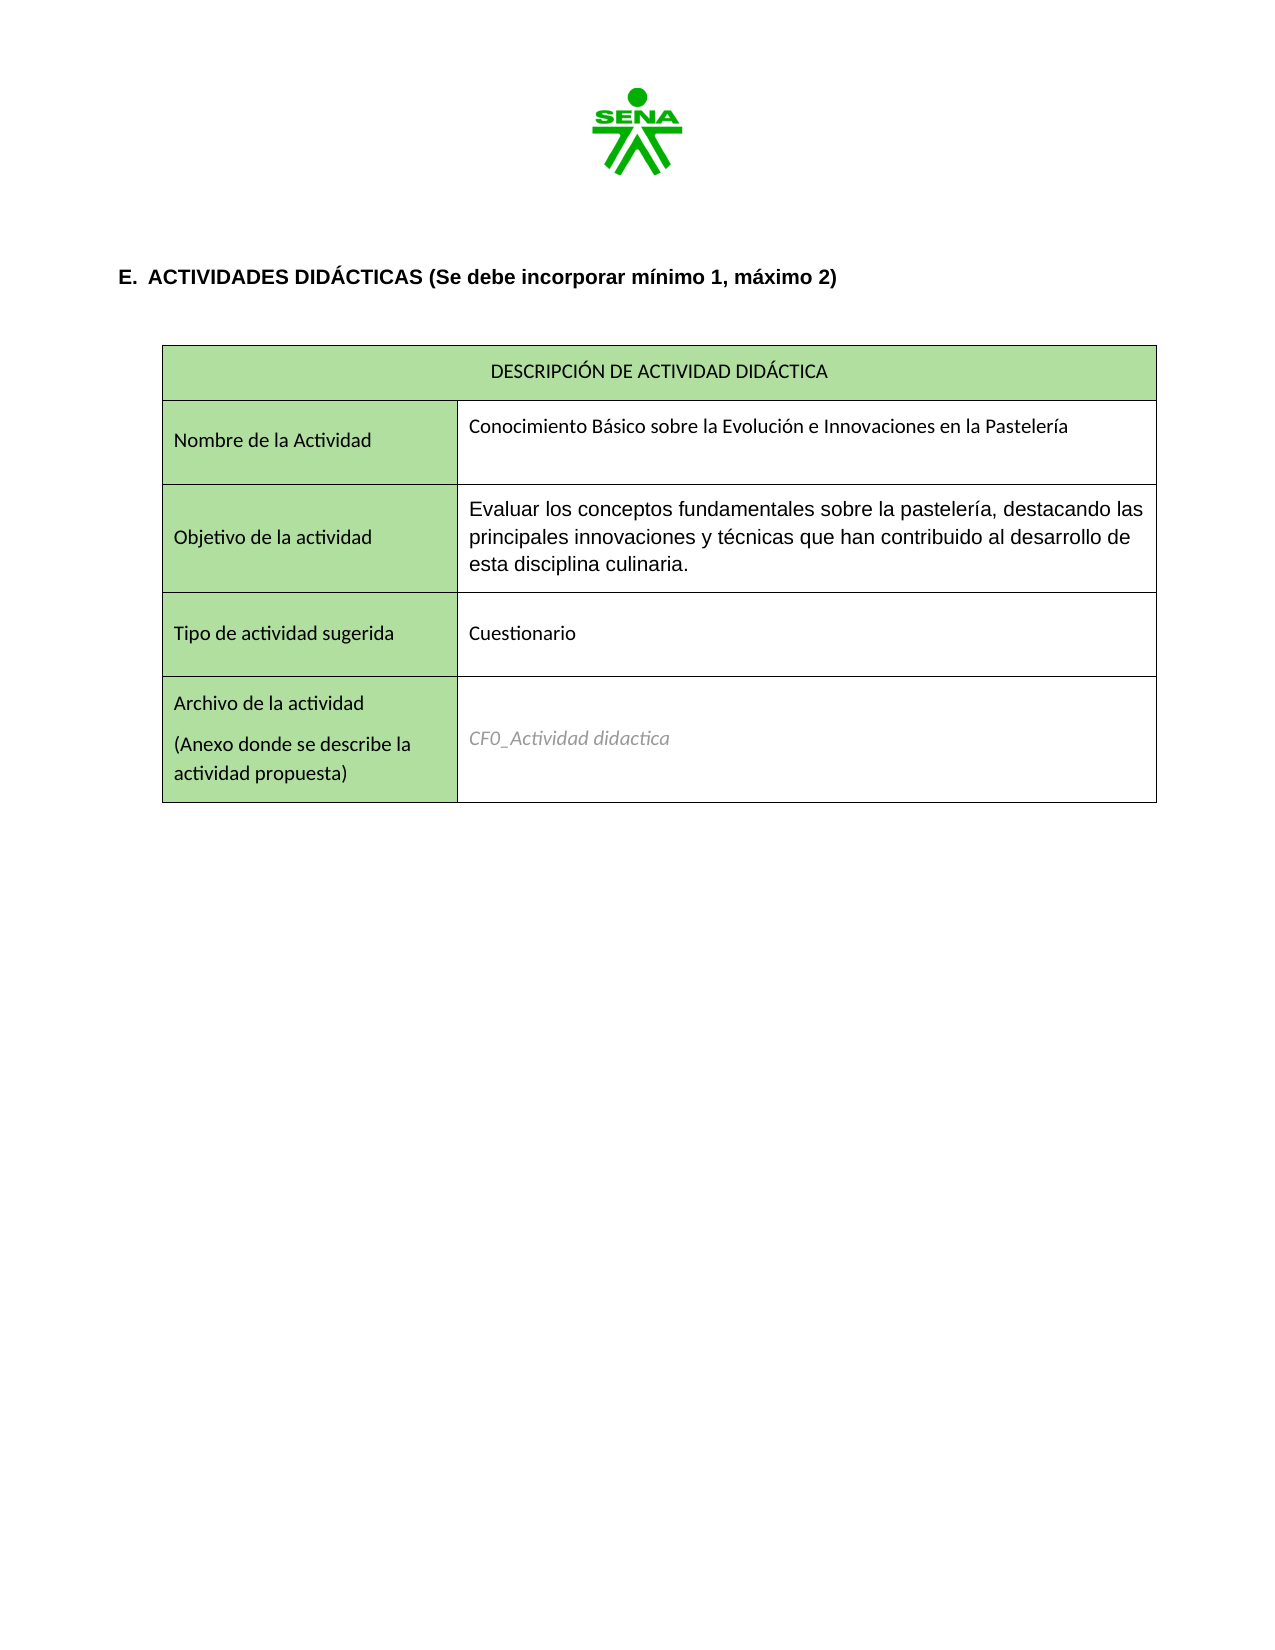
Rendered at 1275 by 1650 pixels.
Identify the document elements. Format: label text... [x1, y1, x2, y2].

table_cell Conocimiento Básico sobre la Evolución e Innovaciones en la Pastelería [458, 401, 1156, 484]
table_cell Evaluar los conceptos fundamentales sobre la pastelería, destacando las principales innovaciones y técnicas que han contribuido al desarrollo de esta disciplina culinaria. [458, 485, 1156, 592]
table_cell Nombre de la Actividad [163, 401, 457, 484]
table_cell Tipo de actividad sugerida [163, 593, 457, 676]
table_cell Archivo de la actividad (Anexo donde se describe la actividad propuesta) [163, 677, 457, 802]
table_cell Objetivo de la actividad [163, 485, 457, 592]
picture [592, 87, 683, 176]
list ACTIVIDADES DIDÁCTICAS (Se debe incorporar mínimo 1, máximo 2) [118, 265, 1157, 289]
table_cell Cuestionario [458, 593, 1156, 676]
table_header DESCRIPCIÓN DE ACTIVIDAD DIDÁCTICA [163, 346, 1156, 400]
table_cell CF0_Actividad didactica [458, 677, 1156, 802]
